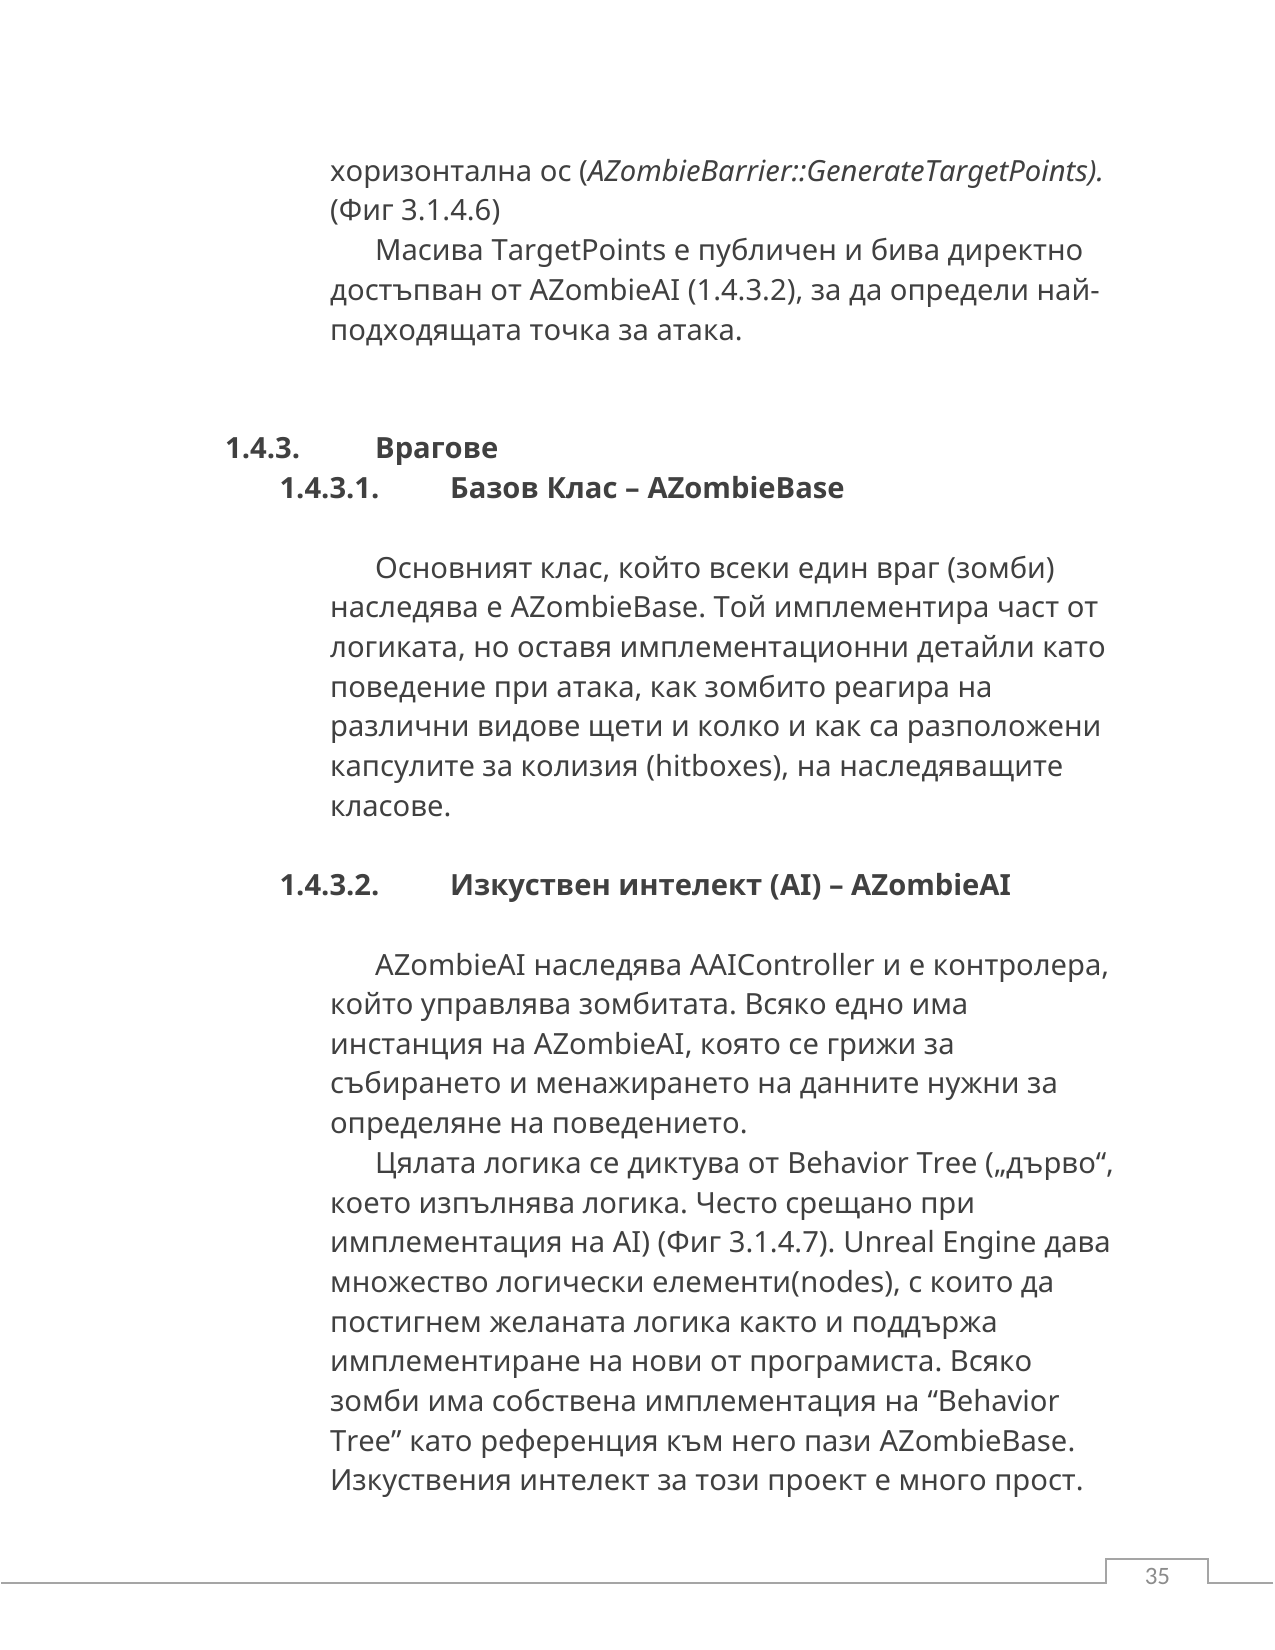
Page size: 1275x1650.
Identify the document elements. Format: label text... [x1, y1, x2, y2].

list Базов Клас – AZombieBase [279, 467, 1125, 507]
list Изкуствен интелект (AI) – AZombieAI [279, 864, 1125, 904]
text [330, 1142, 1125, 1499]
text Масива TargetPoints е публичен и бива директно достъпван от AZombieAI (1.4.3.2), за да определи най-подходящата точка за атака. [330, 229, 1125, 348]
text AZombieAI наследява AAIController и е контролера, който управлява зомбитата. Всяко едно има инстанция на AZombieAI, която се грижи за събирането и менажирането на данните нужни за определяне на поведението. [330, 944, 1125, 1142]
list Врагове [225, 428, 1125, 467]
text Основният клас, който всеки един враг (зомби) наследява е AZombieBase. Той имплементира част от логиката, но оставя имплементационни детайли като поведение при атака, как зомбито реагира на различни видове щети и колко и как са разположени капсулите за колизия (hitboxes), на наследяващите класове. [330, 547, 1125, 825]
text Когато зомбито атакува точка, тя не може да бъде само една (pivot локацията на обекта). За това всяка бариера динамично генерира точки по най-дългата и хоризонтална ос (AZombieBarrier::GenerateTargetPoints). (Фиг 3.1.4.6) [330, 150, 1125, 229]
